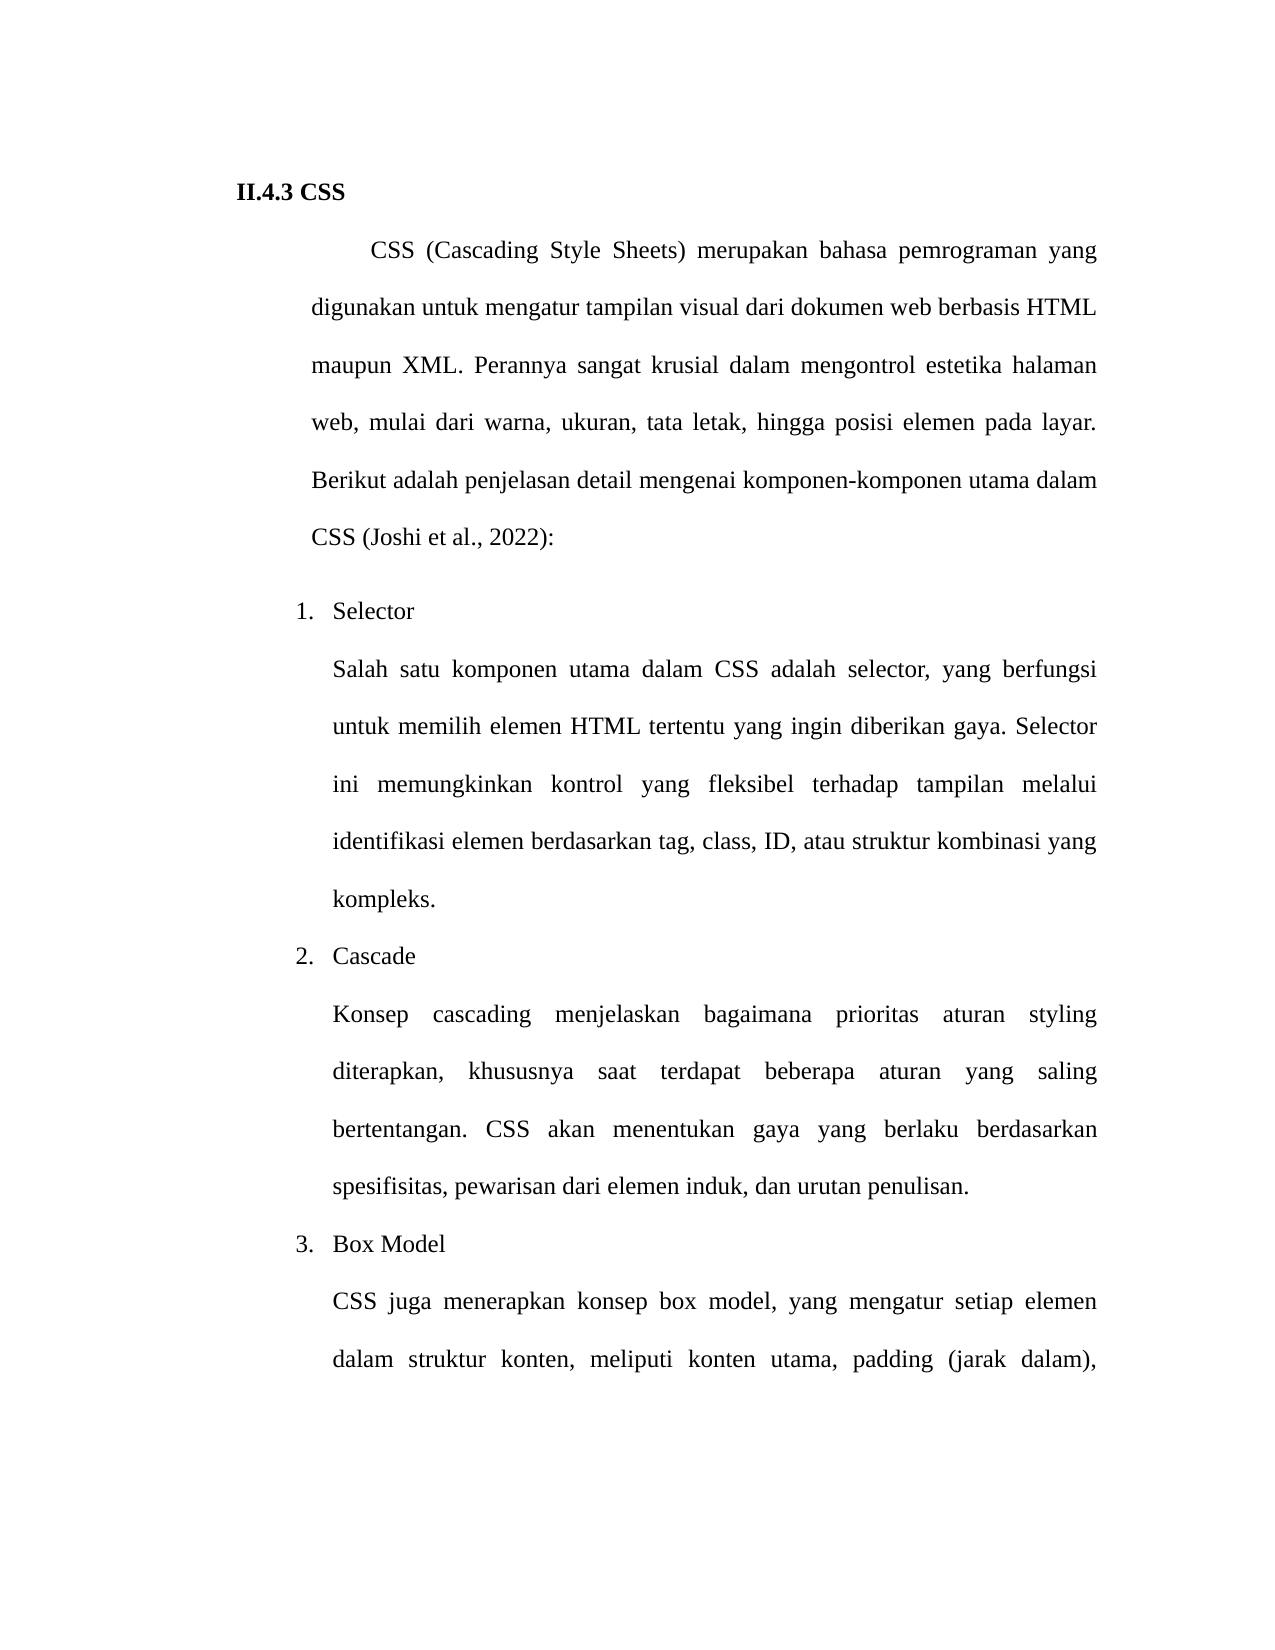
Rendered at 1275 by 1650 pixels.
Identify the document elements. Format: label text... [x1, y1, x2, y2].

text CSS (Cascading Style Sheets) merupakan bahasa pemrograman yang digunakan untuk mengatur tampilan visual dari dokumen web berbasis HTML maupun XML. Perannya sangat krusial dalam mengontrol estetika halaman web, mulai dari warna, ukuran, tata letak, hingga posisi elemen pada layar. Berikut adalah penjelasan detail mengenai komponen-komponen utama dalam CSS (Joshi et al., 2022): [311, 235, 1098, 551]
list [332, 1286, 1098, 1373]
list Konsep cascading menjelaskan bagaimana prioritas aturan styling diterapkan, khususnya saat terdapat beberapa aturan yang saling bertentangan. CSS akan menentukan gaya yang berlaku berdasarkan spesifisitas, pewarisan dari elemen induk, dan urutan penulisan. [332, 999, 1098, 1200]
subtitle CSS [236, 177, 1098, 206]
list Cascade [295, 941, 1098, 970]
list Salah satu komponen utama dalam CSS adalah selector, yang berfungsi untuk memilih elemen HTML tertentu yang ingin diberikan gaya. Selector ini memungkinkan kontrol yang fleksibel terhadap tampilan melalui identifikasi elemen berdasarkan tag, class, ID, atau struktur kombinasi yang kompleks. [332, 654, 1098, 913]
list Box Model [295, 1229, 1098, 1258]
list Selector [295, 596, 1098, 625]
